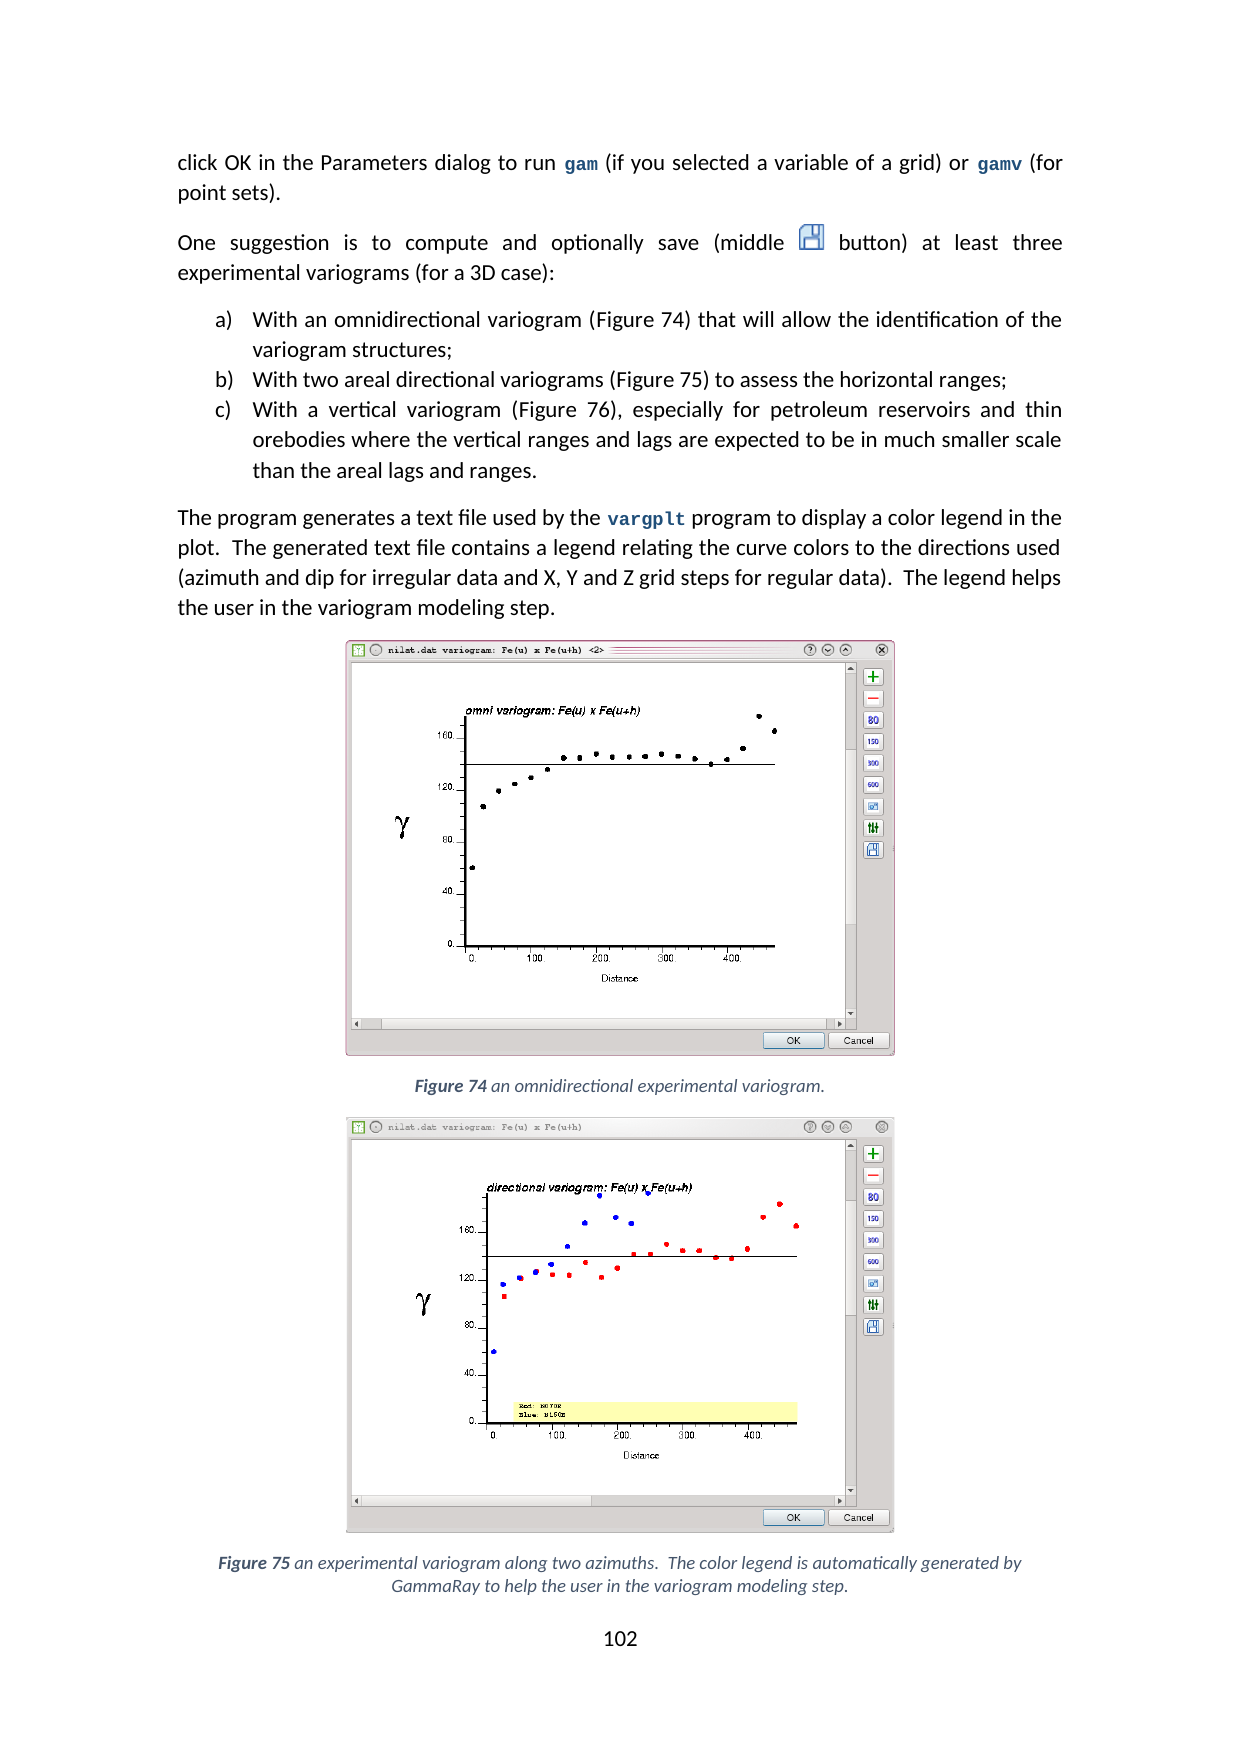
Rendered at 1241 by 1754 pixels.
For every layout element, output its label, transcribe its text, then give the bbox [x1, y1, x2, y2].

picture [346, 1117, 895, 1533]
text One suggestion is to compute and optionally save (middle button) at least three experimental variograms (for a 3D case): [177, 225, 1063, 286]
list With a vertical variogram (Figure 75), especially for petroleum reservoirs and thin orebodies where the vertical ranges and lags are expected to be in much smaller scale than the areal lags and ranges. [215, 395, 1063, 484]
list With two areal directional variograms (Figure 74) to assess the horizontal ranges; [215, 365, 1063, 393]
text The program generates a text file used by the vargplt program to display a color legend in the plot. The generated text file contains a legend relating the curve colors to the directions used (azimuth and dip for irregular data and X, Y and Z grid steps for regular data). The legend helps the user in the variogram modeling step. [177, 503, 1063, 621]
picture [799, 224, 825, 250]
text Figure 74 an omnidirectional experimental variogram. [177, 1074, 1063, 1097]
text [177, 148, 1063, 206]
list With an omnidirectional variogram (Figure 73) that will allow the identification of the variogram structures; [215, 305, 1063, 363]
picture [345, 640, 895, 1056]
text Figure 75 an experimental variogram along two azimuths. The color legend is automatically generated by GammaRay to help the user in the variogram modeling step. [177, 1551, 1063, 1597]
